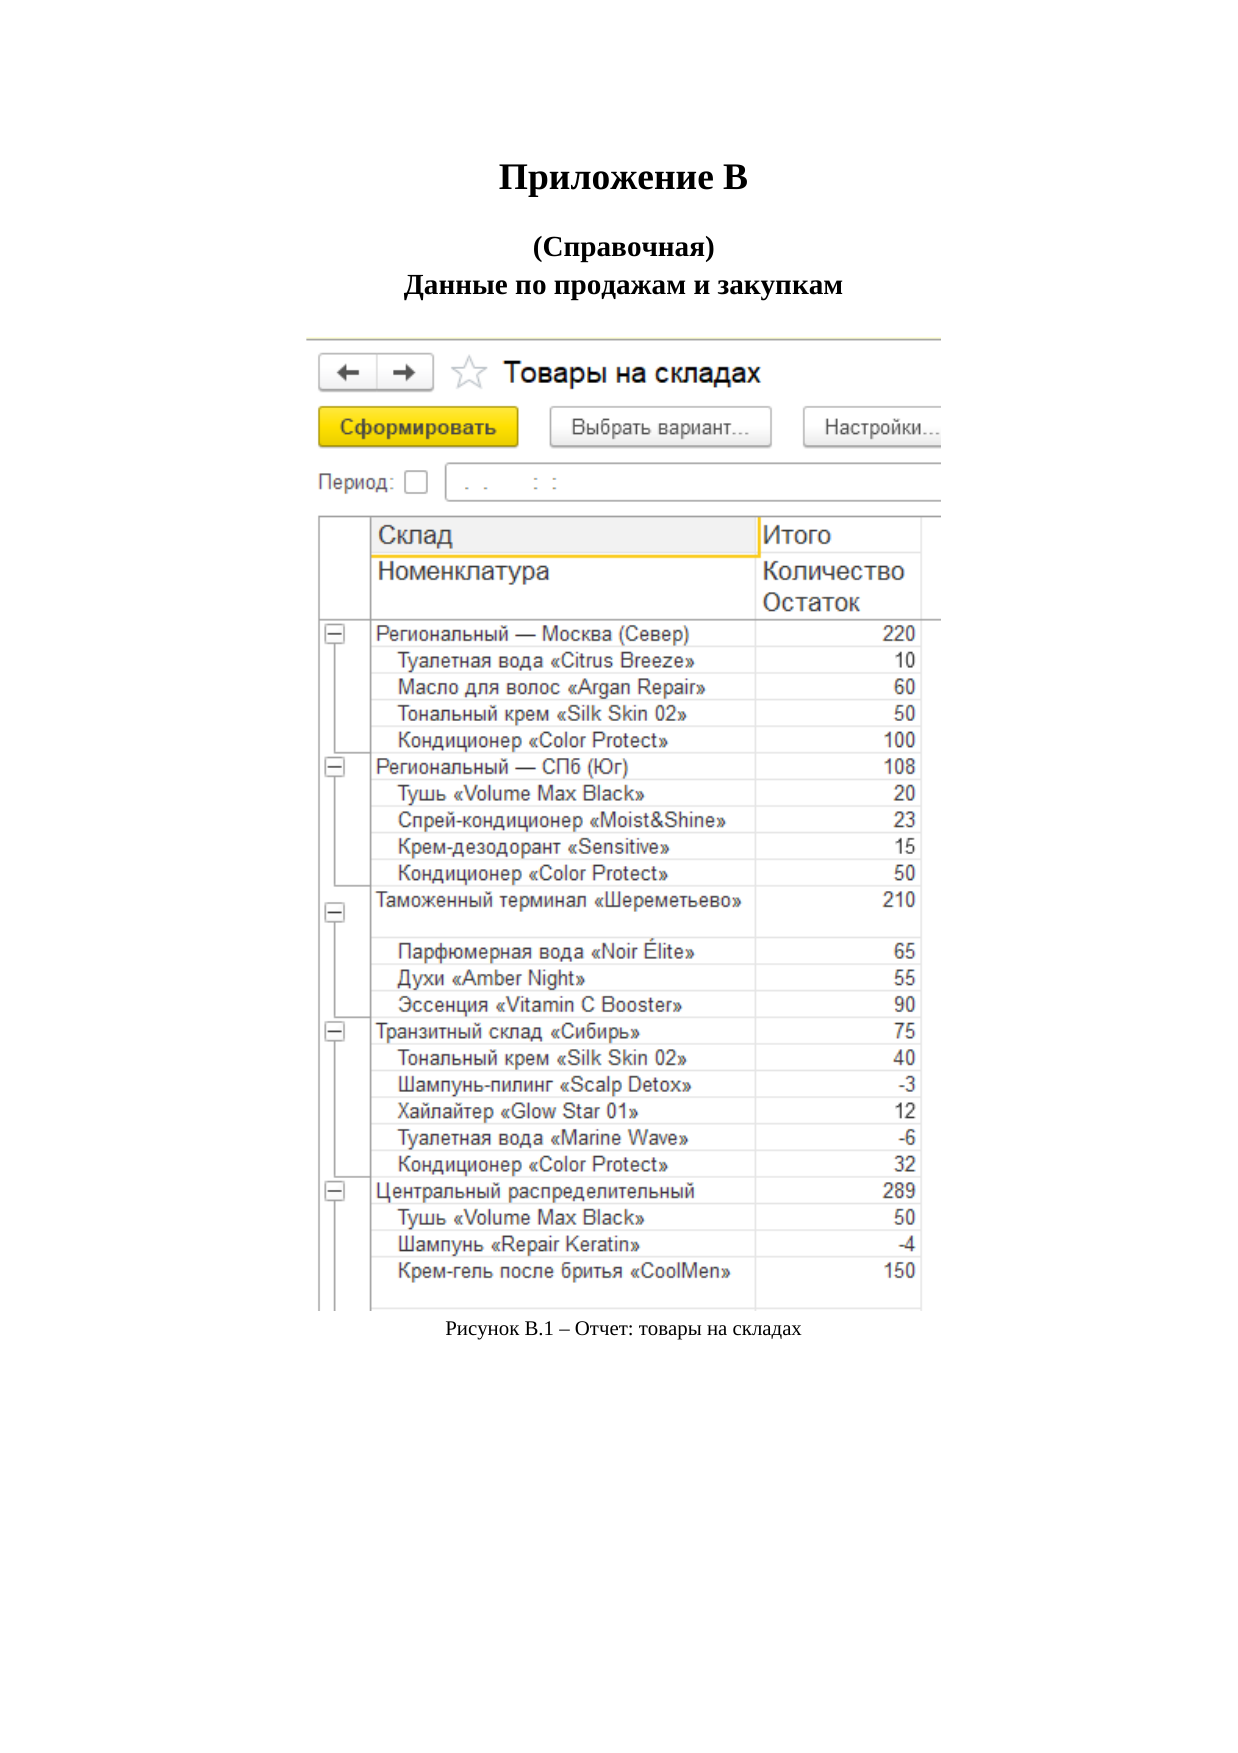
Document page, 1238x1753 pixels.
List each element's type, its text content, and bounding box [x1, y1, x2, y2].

text Данные по продажам и закупкам [119, 267, 1128, 301]
picture [306, 337, 941, 1311]
text (Справочная) [119, 229, 1128, 262]
subtitle Приложение В [119, 154, 1128, 197]
text Рисунок В.1 – Отчет: товары на складах [119, 1316, 1128, 1339]
